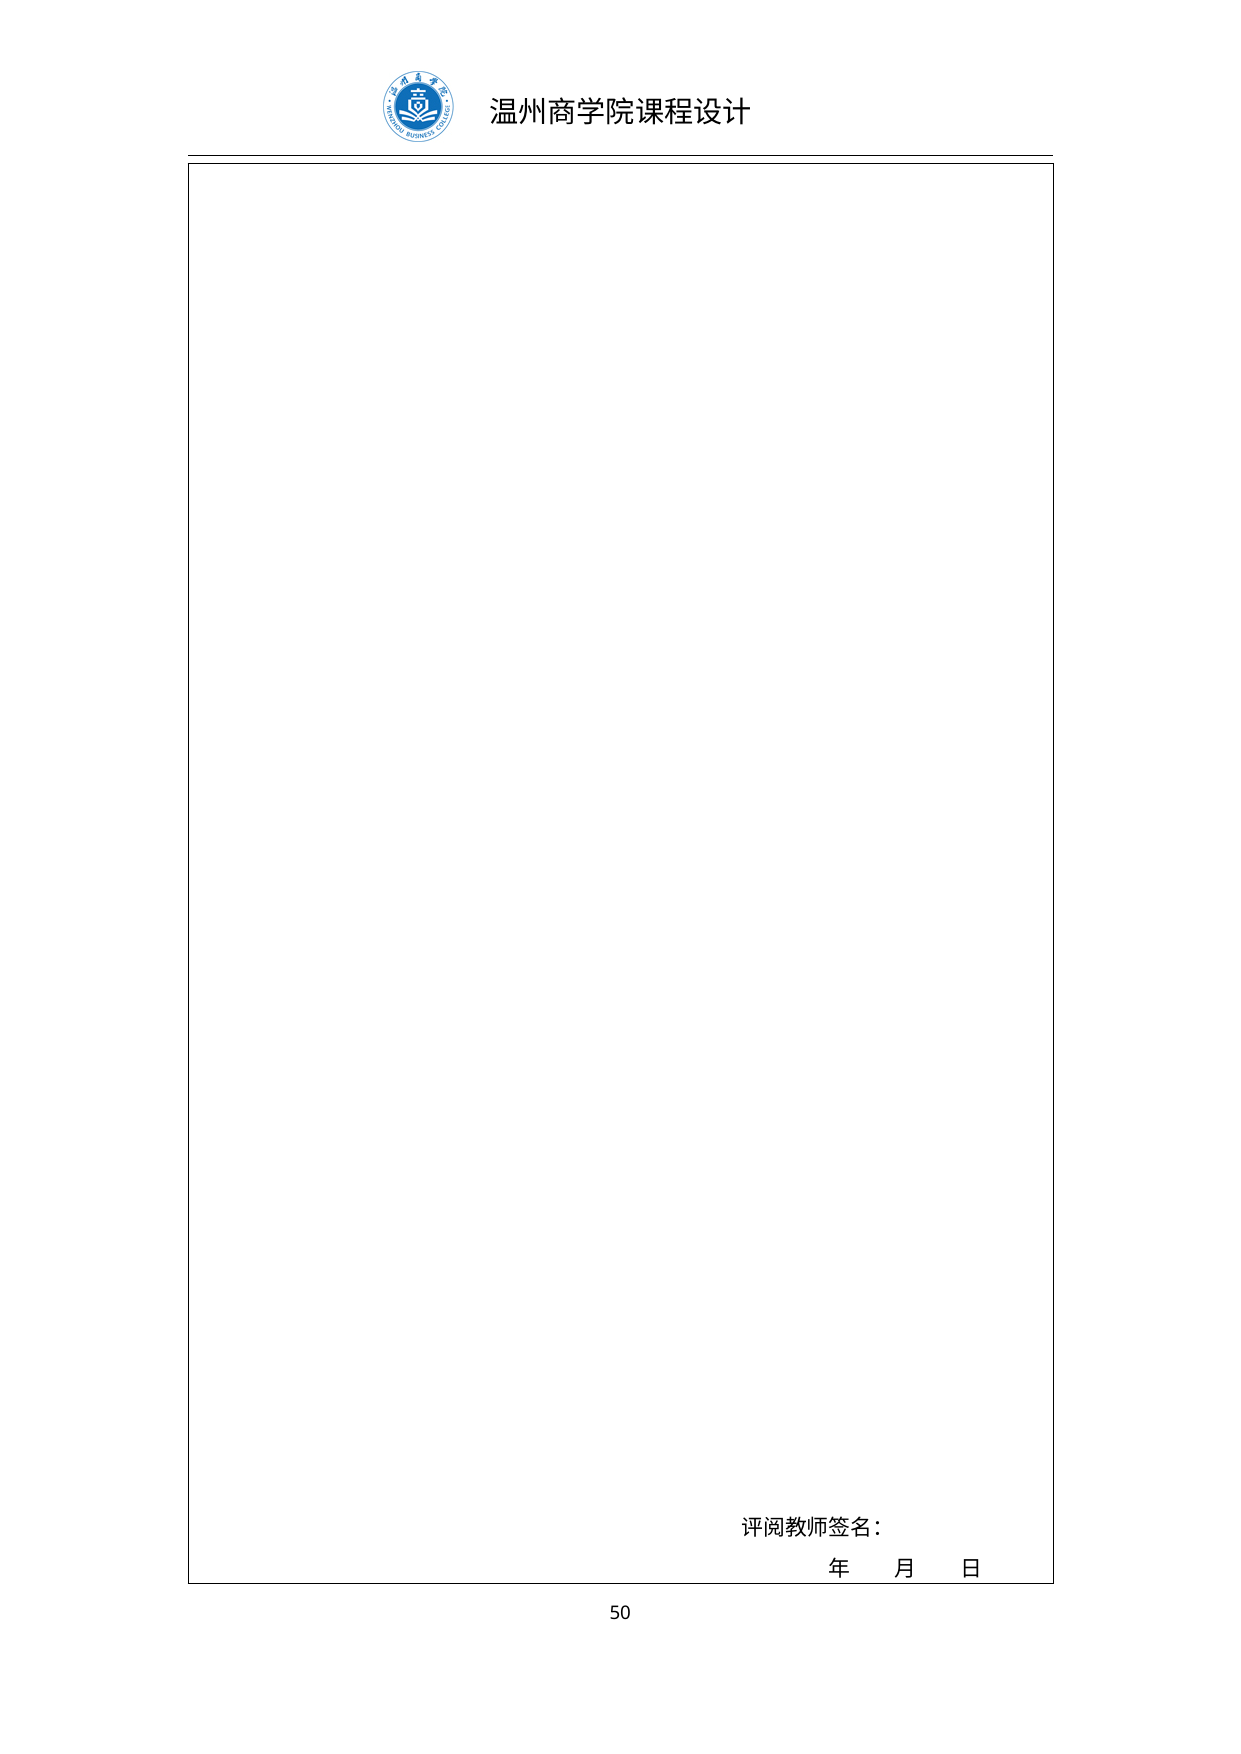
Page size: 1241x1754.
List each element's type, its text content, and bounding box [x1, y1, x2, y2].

table_cell 评语： 评阅教师签名： 年 月 日 [189, 164, 1053, 1583]
picture [379, 68, 457, 145]
